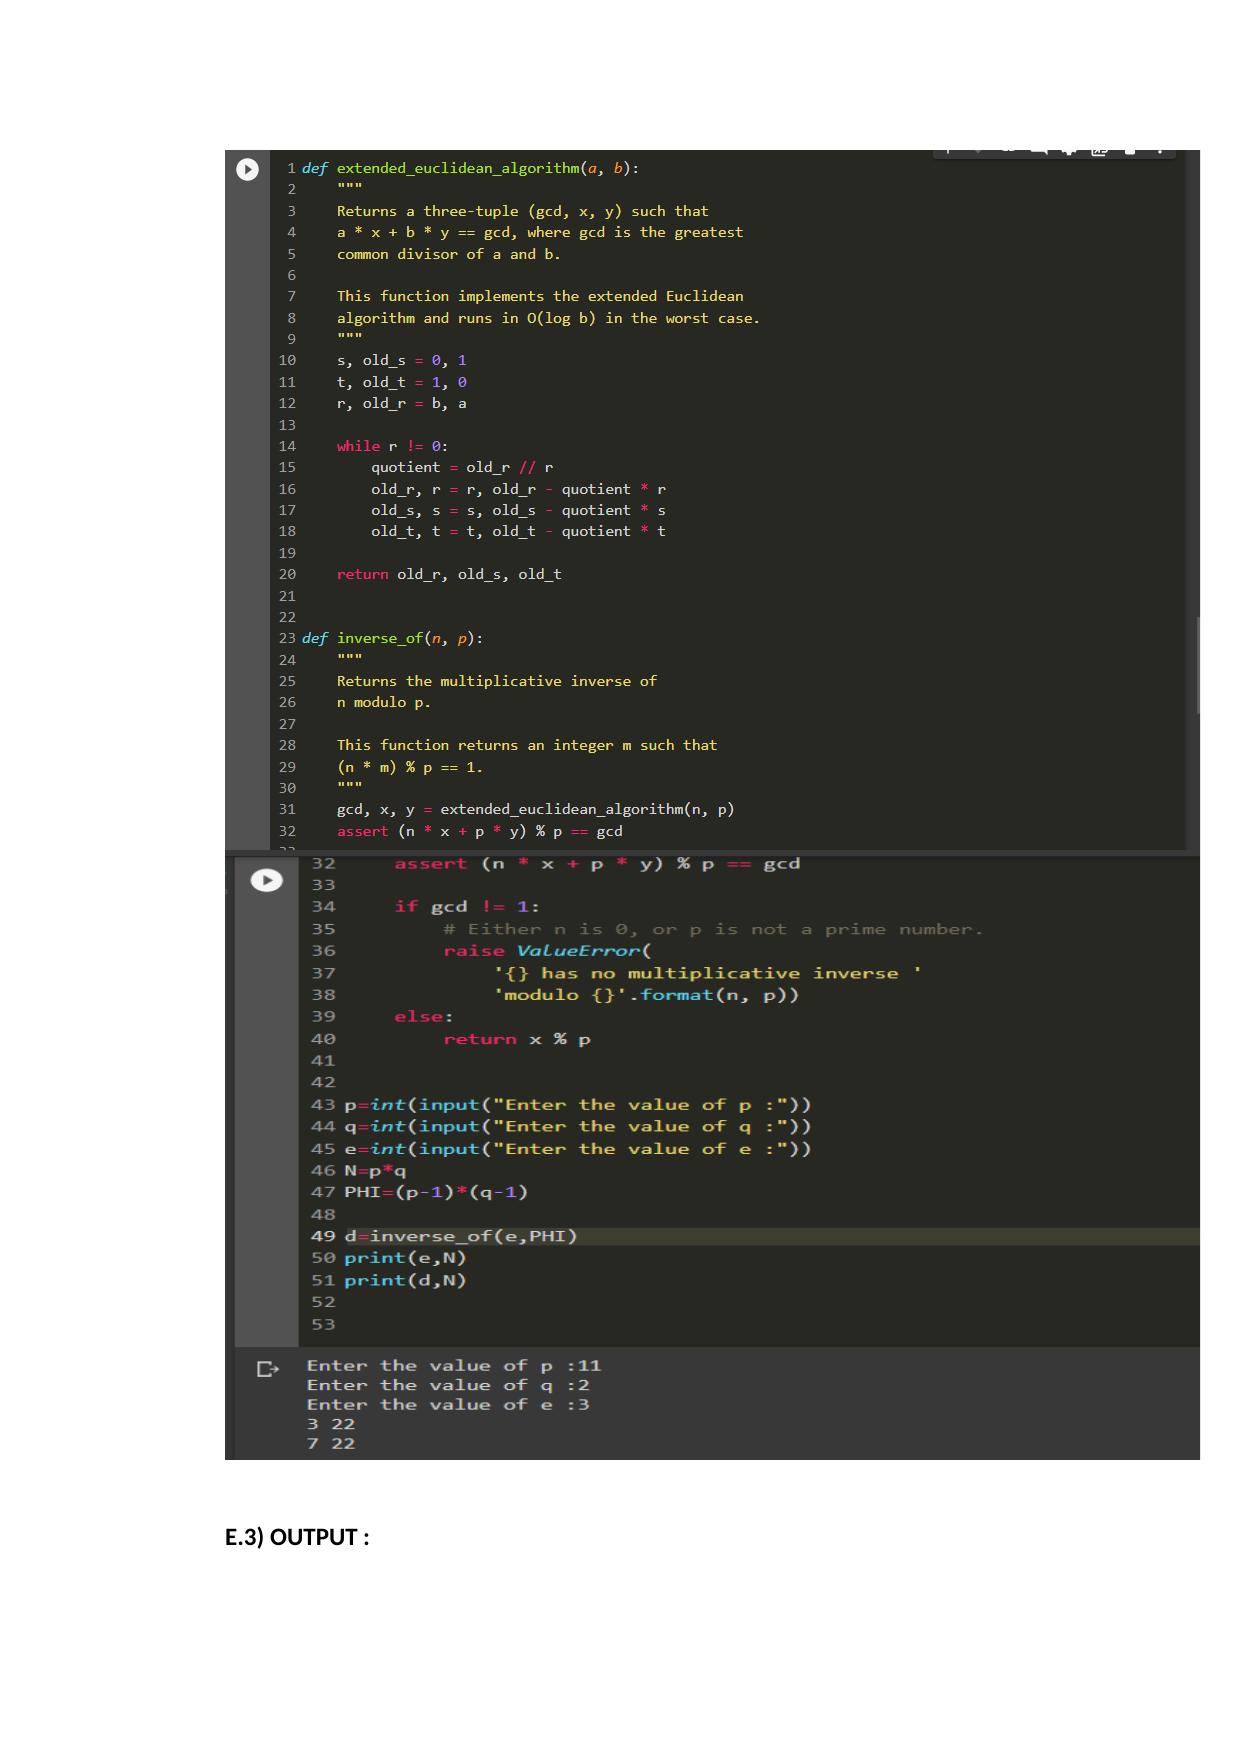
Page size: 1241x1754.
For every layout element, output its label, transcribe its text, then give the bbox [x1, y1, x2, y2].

text E.3) OUTPUT : [150, 1521, 1090, 1551]
picture [225, 150, 1200, 1460]
